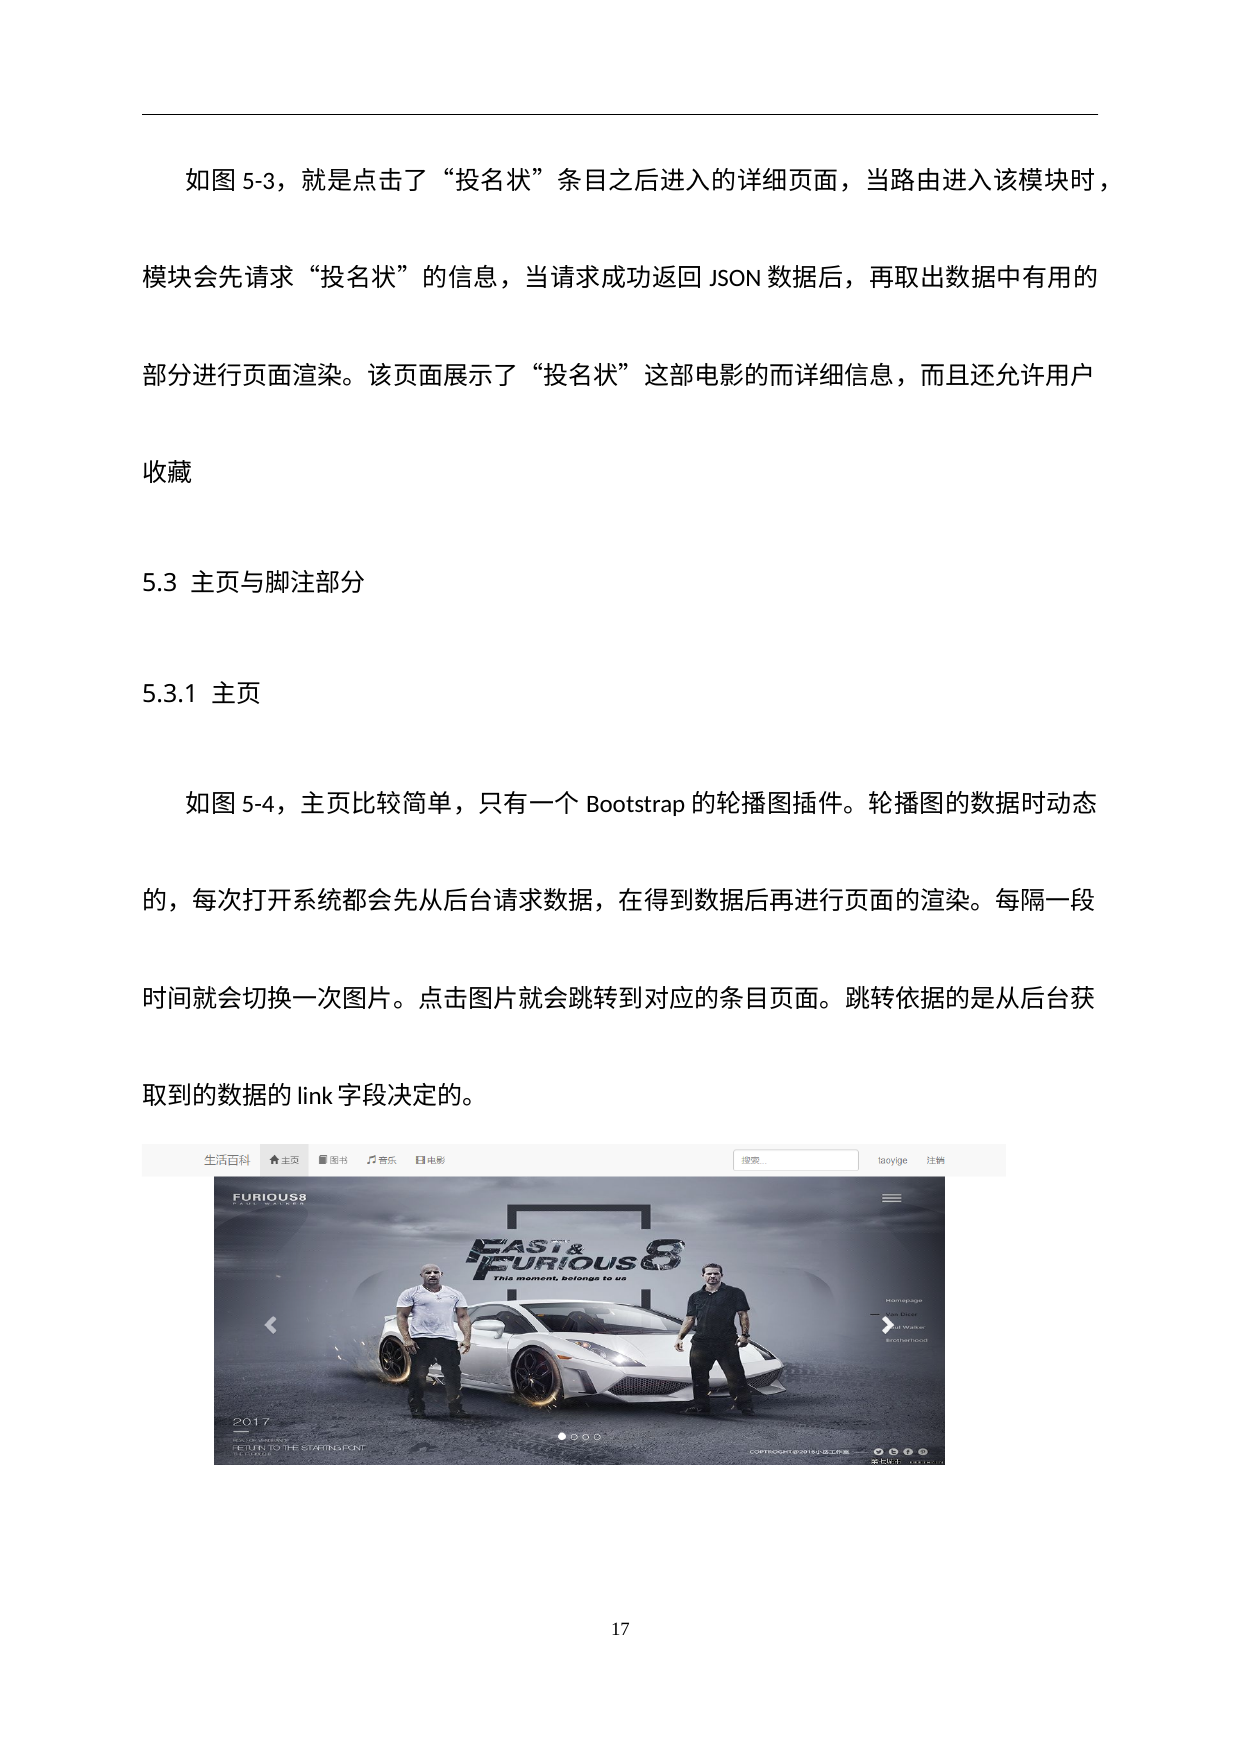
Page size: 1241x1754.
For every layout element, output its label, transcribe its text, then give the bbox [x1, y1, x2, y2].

text 如图5-4，主页比较简单，只有一个Bootstrap的轮播图插件。轮播图的数据时动态的，每次打开系统都会先从后台请求数据，在得到数据后再进行页面的渲染。每隔一段时间就会切换一次图片。点击图片就会跳转到对应的条目页面。跳转依据的是从后台获取到的数据的link字段决定的。 [142, 769, 1098, 1126]
picture [141, 1144, 1006, 1542]
text 5.3 主页与脚注部分 [142, 548, 1098, 613]
text 如图5-3，就是点击了“投名状”条目之后进入的详细页面，当路由进入该模块时，模块会先请求“投名状”的信息，当请求成功返回JSON数据后，再取出数据中有用的部分进行页面渲染。该页面展示了“投名状”这部电影的而详细信息，而且还允许用户收藏 [142, 146, 1098, 503]
text 5.3.1 主页 [142, 659, 1098, 724]
